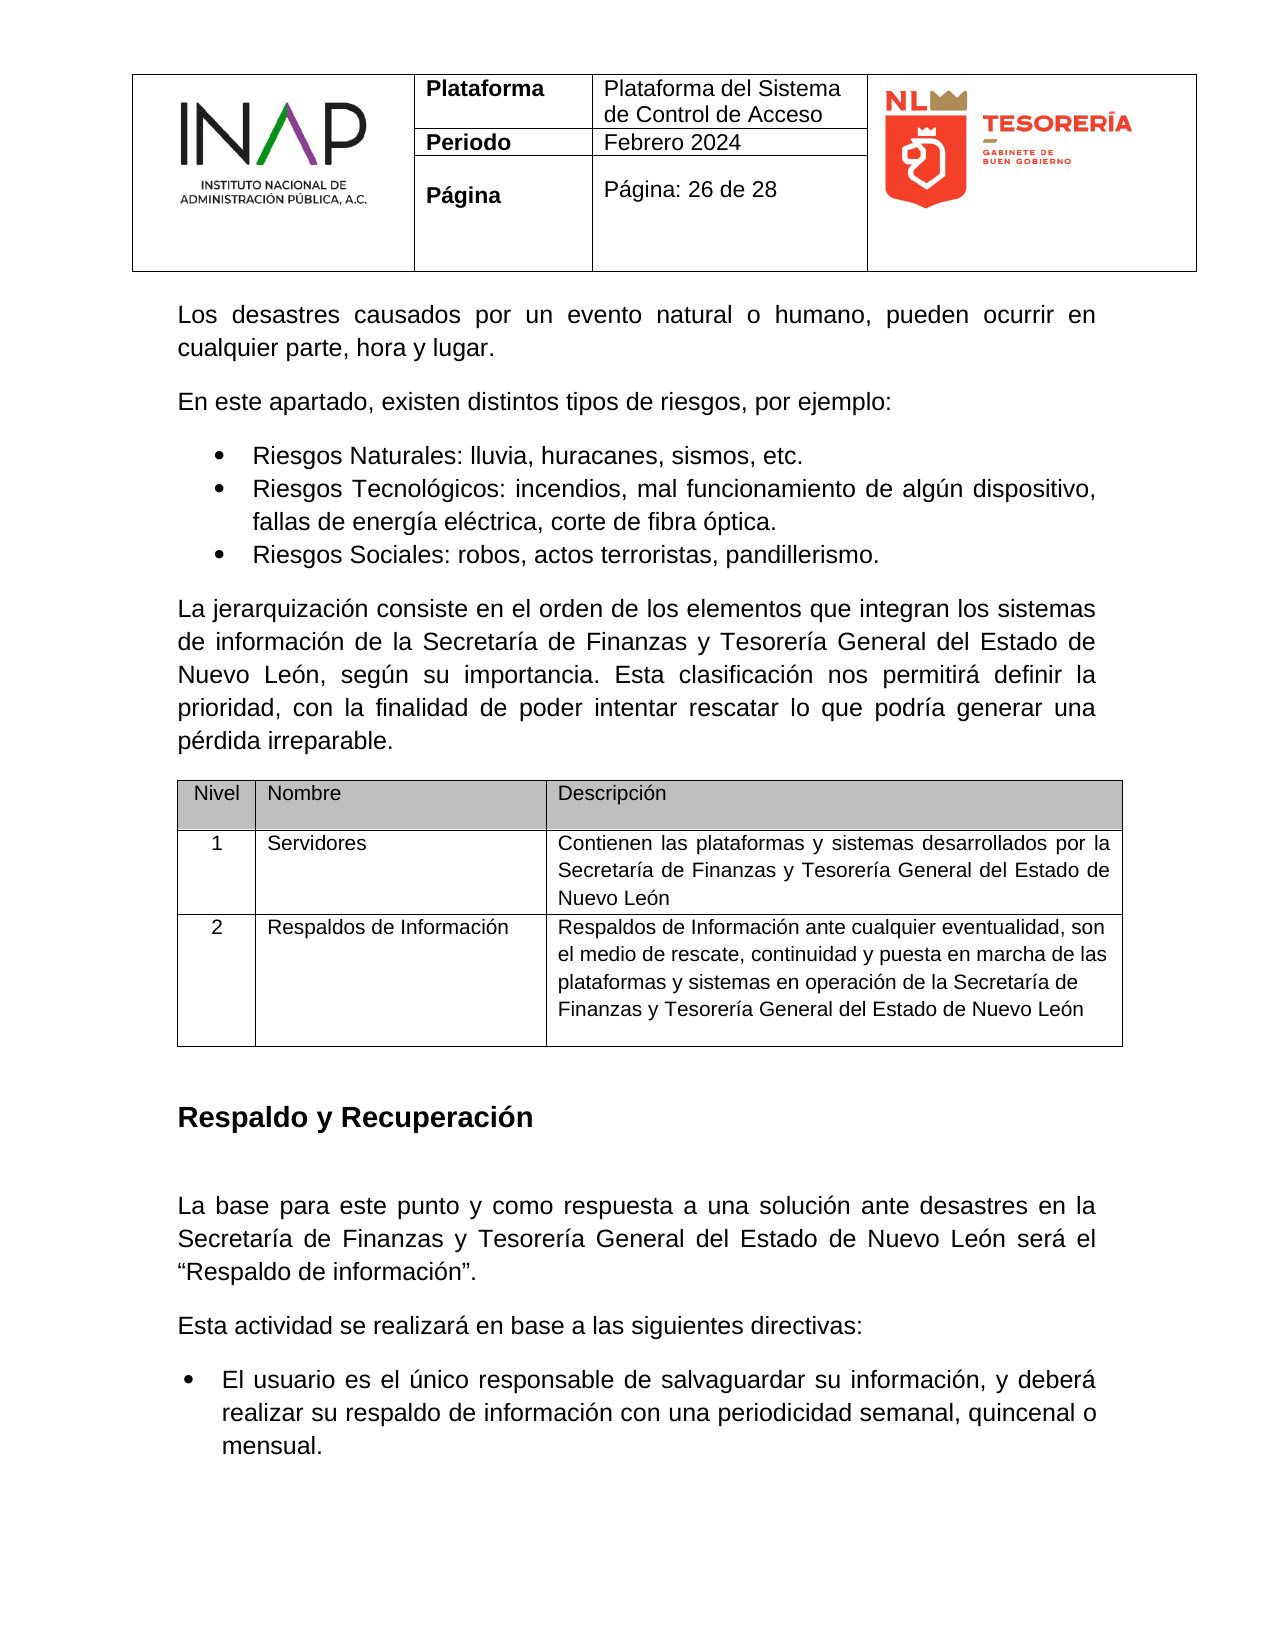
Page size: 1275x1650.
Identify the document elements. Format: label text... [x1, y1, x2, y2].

table_header Descripción [547, 781, 1122, 829]
picture [878, 89, 1135, 208]
table_header Nombre [256, 781, 546, 829]
list El usuario es el único responsable de salvaguardar su información, y deberá realizar su respaldo de información con una periodicidad semanal, quincenal o mensual. [184, 1365, 1098, 1460]
text Los desastres causados por un evento natural o humano, pueden ocurrir en cualquier parte, hora y lugar. [177, 300, 1098, 362]
list Riesgos Tecnológicos: incendios, mal funcionamiento de algún dispositivo, fallas de energía eléctrica, corte de fibra óptica. [215, 474, 1098, 536]
table_cell Servidores [256, 831, 546, 913]
list Riesgos Sociales: robos, actos terroristas, pandillerismo. [215, 540, 1098, 569]
subtitle Respaldo y Recuperación [177, 1100, 1098, 1133]
picture [143, 86, 400, 221]
table_cell 2 [178, 915, 255, 1046]
table_cell Respaldos de Información ante cualquier eventualidad, son el medio de rescate, continuidad y puesta en marcha de las plataformas y sistemas en operación de la Secretaría de Finanzas y Tesorería General del Estado de Nuevo León [547, 915, 1122, 1046]
table_header Nivel [178, 781, 255, 829]
text La jerarquización consiste en el orden de los elementos que integran los sistemas de información de la Secretaría de Finanzas y Tesorería General del Estado de Nuevo León, según su importancia. Esta clasificación nos permitirá definir la prioridad, con la finalidad de poder intentar rescatar lo que podría generar una pérdida irreparable. [177, 594, 1098, 755]
text Esta actividad se realizará en base a las siguientes directivas: [177, 1311, 1098, 1340]
table_cell Respaldos de Información [256, 915, 546, 1046]
table_cell Contienen las plataformas y sistemas desarrollados por la Secretaría de Finanzas y Tesorería General del Estado de Nuevo León [547, 831, 1122, 913]
text La base para este punto y como respuesta a una solución ante desastres en la Secretaría de Finanzas y Tesorería General del Estado de Nuevo León será el “Respaldo de información”. [177, 1191, 1098, 1286]
text En este apartado, existen distintos tipos de riesgos, por ejemplo: [177, 387, 1098, 416]
table_cell 1 [178, 831, 255, 913]
list Riesgos Naturales: lluvia, huracanes, sismos, etc. [215, 441, 1098, 469]
